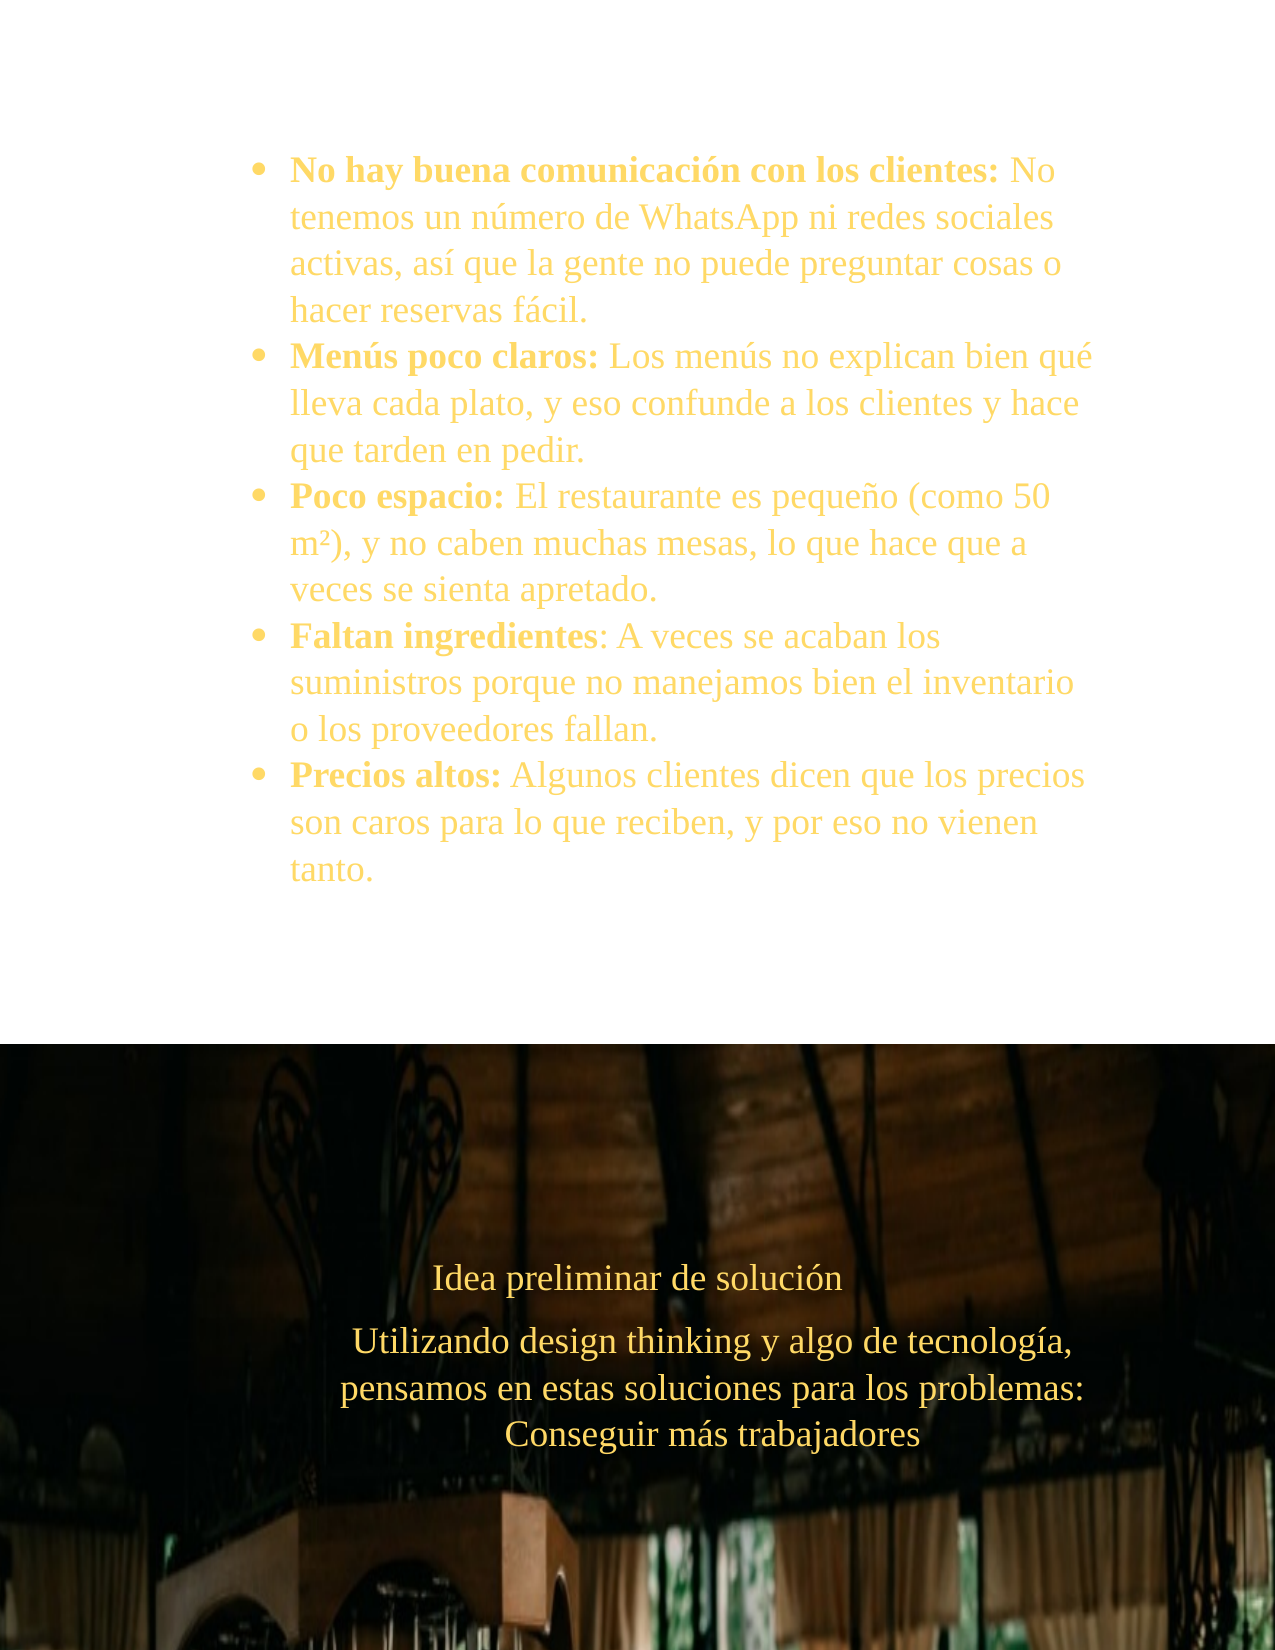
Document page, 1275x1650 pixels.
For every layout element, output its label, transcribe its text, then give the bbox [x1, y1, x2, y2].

list Faltan ingredientes: A veces se acaban los suministros porque no manejamos bien el inventario o los proveedores fallan. [252, 613, 1098, 749]
text Idea preliminar de solución [177, 1255, 1098, 1298]
list Precios altos: Algunos clientes dicen que los precios son caros para lo que reciben, y por eso no vienen tanto. [252, 753, 1098, 889]
list Poco espacio: El restaurante es pequeño (como 50 m²), y no caben muchas mesas, lo que hace que a veces se sienta apretado. [252, 473, 1098, 610]
list Conseguir más trabajadores [327, 1412, 1098, 1455]
picture [0, 1044, 1275, 1650]
list Utilizando design thinking y algo de tecnología, pensamos en estas soluciones para los problemas: [327, 1318, 1098, 1408]
list No hay buena comunicación con los clientes: No tenemos un número de WhatsApp ni redes sociales activas, así que la gente no puede preguntar cosas o hacer reservas fácil. [252, 148, 1098, 330]
list Menús poco claros: Los menús no explican bien qué lleva cada plato, y eso confunde a los clientes y hace que tarden en pedir. [252, 334, 1098, 470]
